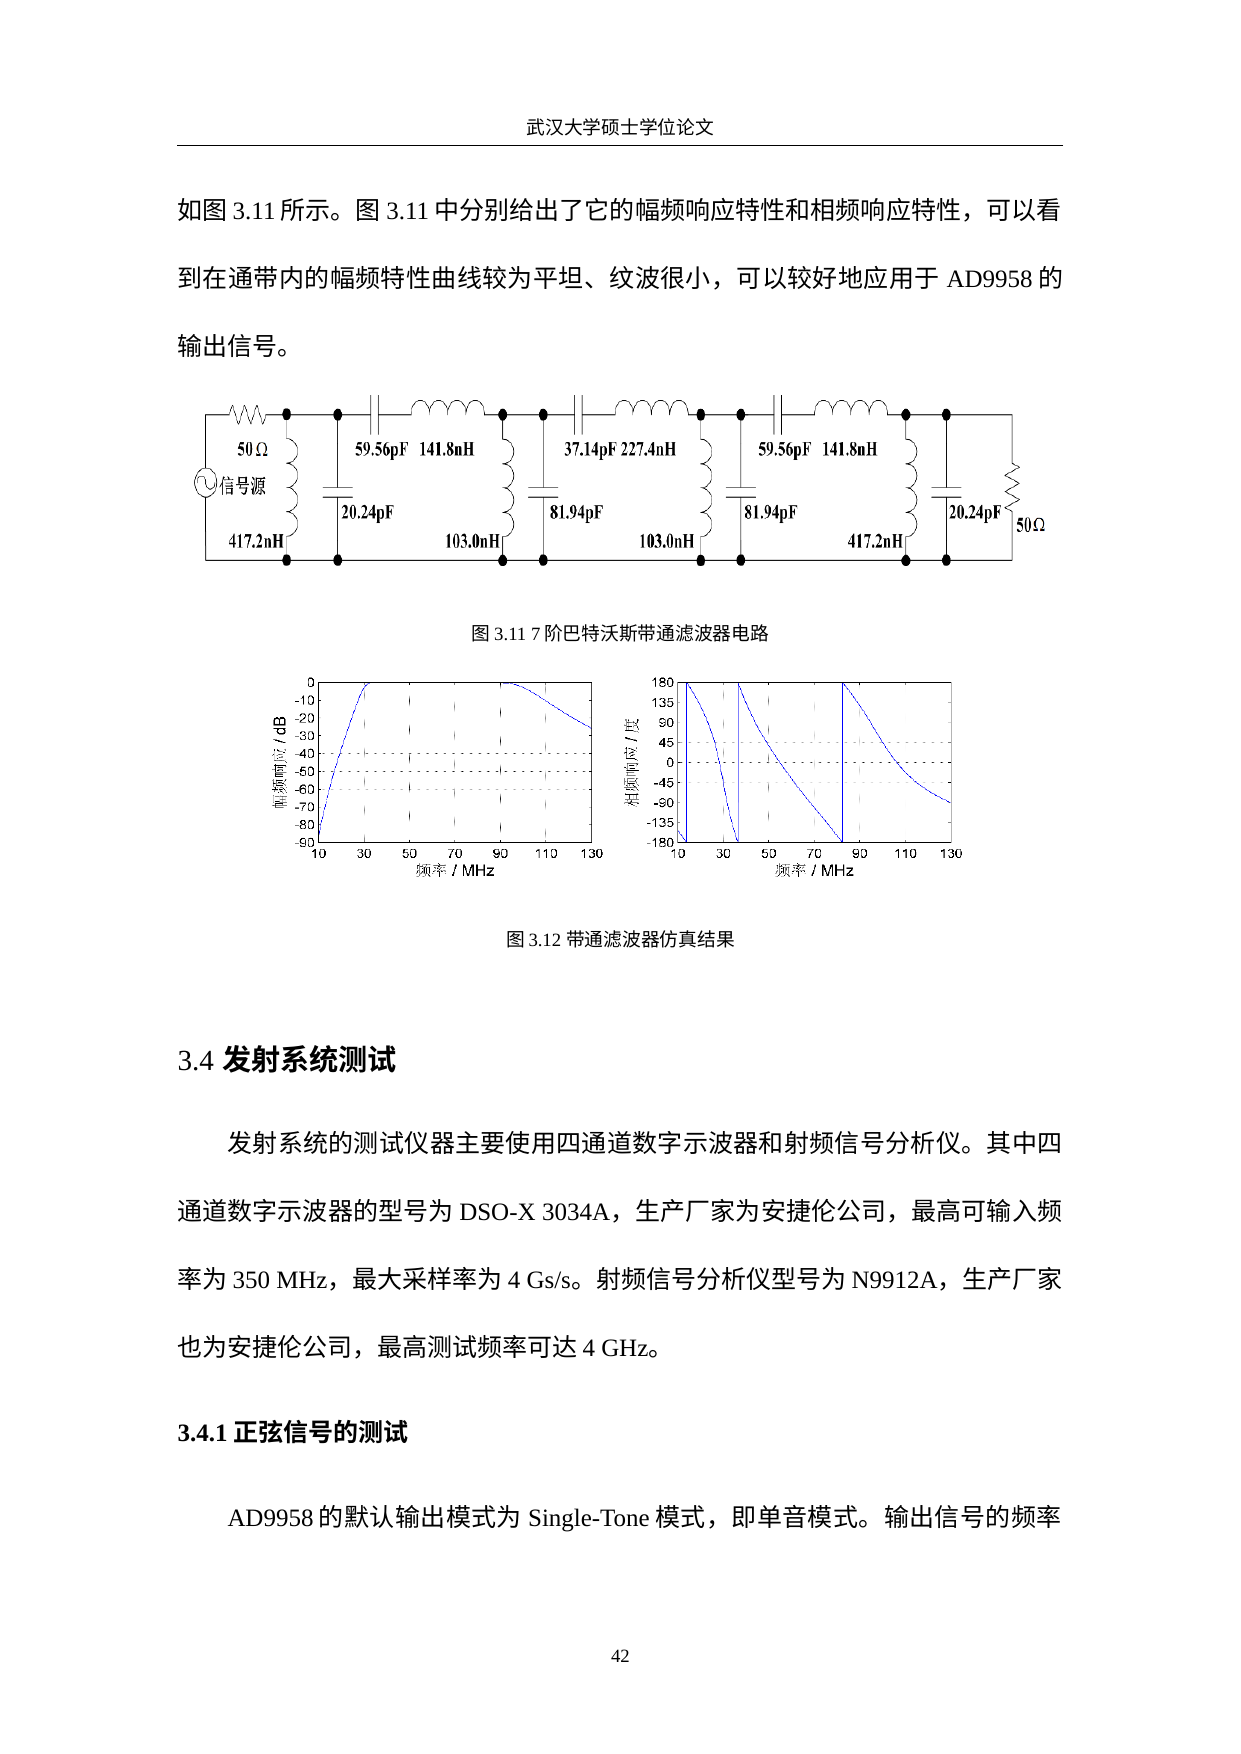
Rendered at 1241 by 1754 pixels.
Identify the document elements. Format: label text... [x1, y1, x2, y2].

text 发射系统的测试仪器主要使用四通道数字示波器和射频信号分析仪。其中四通道数字示波器的型号为DSO-X 3034A，生产厂家为安捷伦公司，最高可输入频率为350 MHz，最大采样率为4 Gs/s。射频信号分析仪型号为N9912A，生产厂家也为安捷伦公司，最高测试频率可达4 GHz。 [177, 1108, 1063, 1380]
subtitle 发射系统测试 [177, 1023, 1063, 1091]
picture [212, 666, 1028, 879]
text 图3.11 7阶巴特沃斯带通滤波器电路 [177, 616, 1063, 650]
picture [194, 395, 1047, 566]
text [177, 1482, 1063, 1549]
text 图3.12 带通滤波器仿真结果 [177, 921, 1063, 955]
subtitle 正弦信号的测试 [177, 1397, 1063, 1465]
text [177, 174, 1063, 378]
